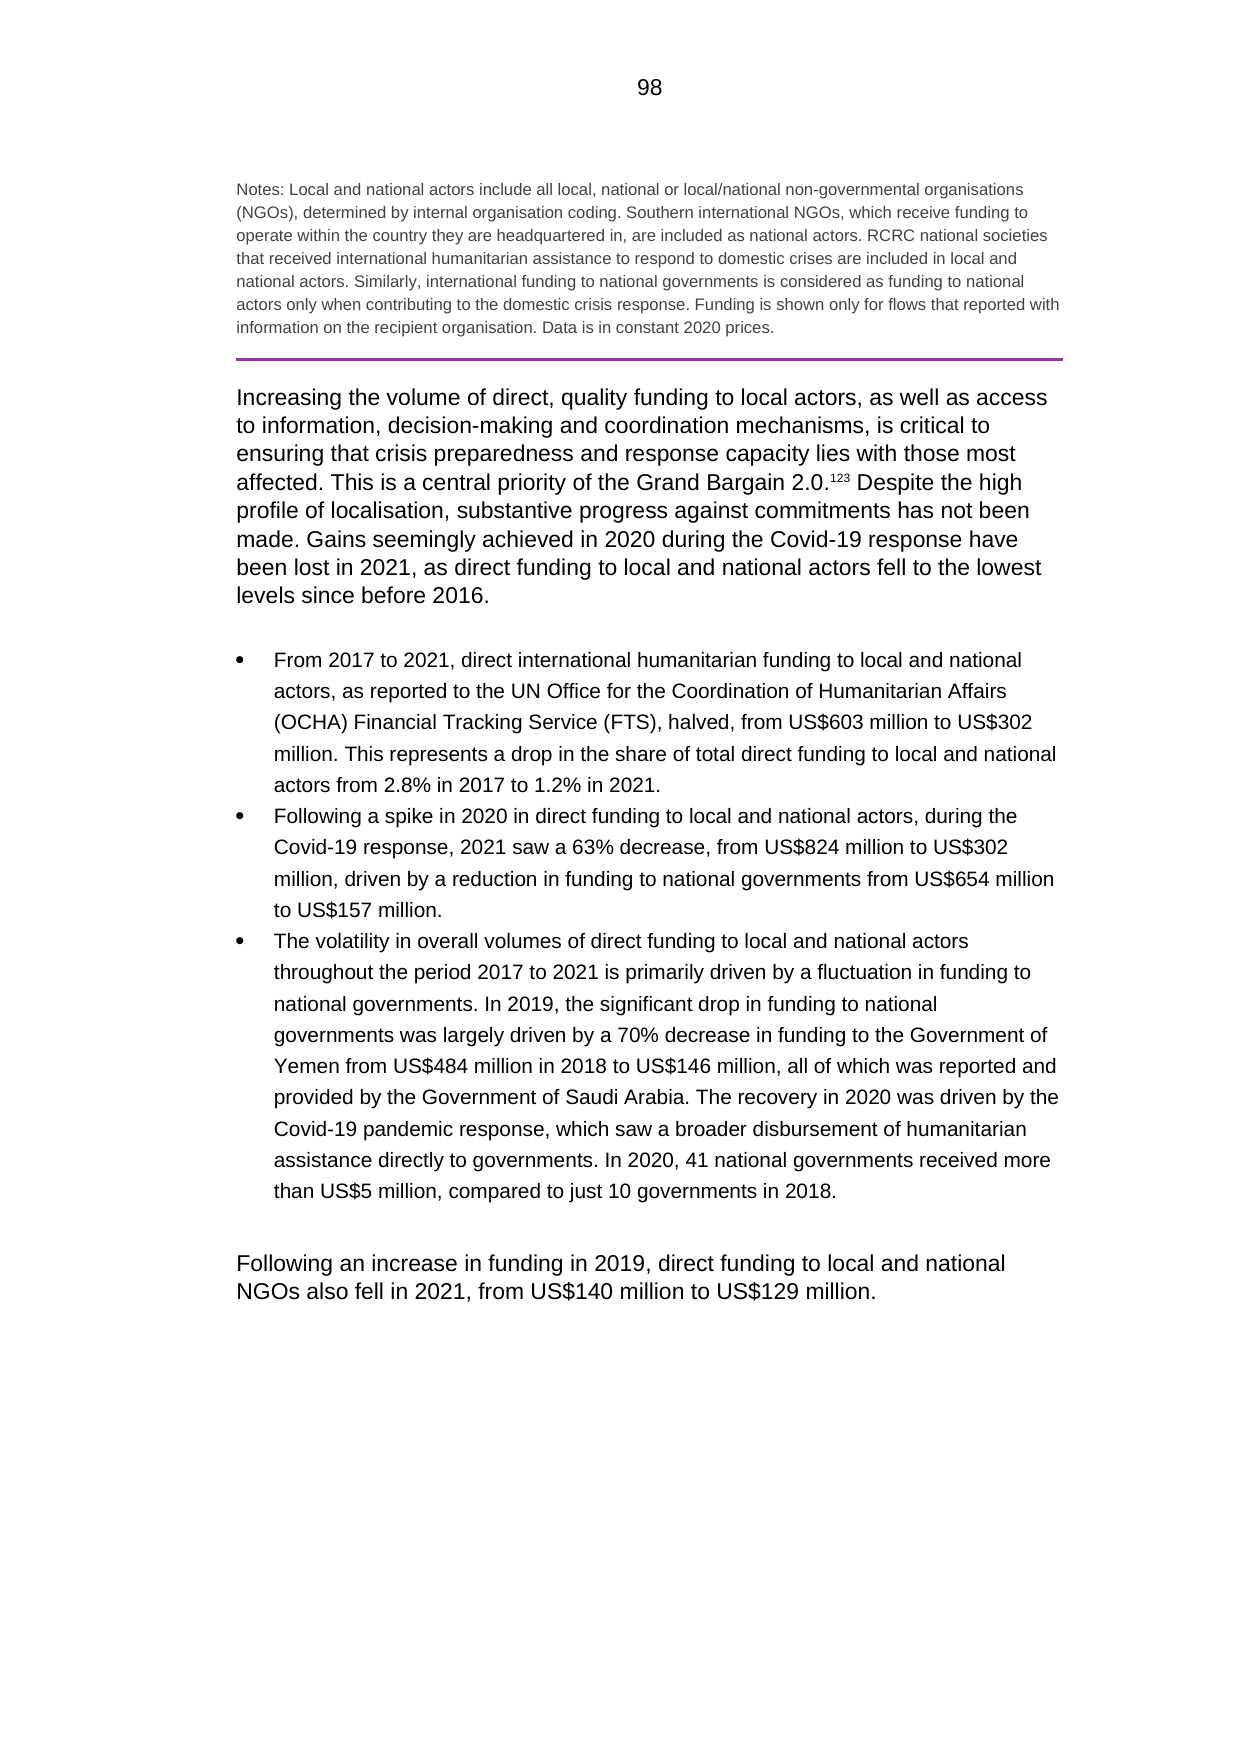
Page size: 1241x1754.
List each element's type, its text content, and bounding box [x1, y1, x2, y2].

list From 2017 to 2021, direct international humanitarian funding to local and national actors, as reported to the UN Office for the Coordination of Humanitarian Affairs (OCHA) Financial Tracking Service (FTS), halved, from US$603 million to US$302 million. This represents a drop in the share of total direct funding to local and national actors from 2.8% in 2017 to 1.2% in 2021. [236, 642, 1063, 798]
list The volatility in overall volumes of direct funding to local and national actors throughout the period 2017 to 2021 is primarily driven by a fluctuation in funding to national governments. In 2019, the significant drop in funding to national governments was largely driven by a 70% decrease in funding to the Government of Yemen from US$484 million in 2018 to US$146 million, all of which was reported and provided by the Government of Saudi Arabia. The recovery in 2020 was driven by the Covid-19 pandemic response, which saw a broader disbursement of humanitarian assistance directly to governments. In 2020, 41 national governments received more than US$5 million, compared to just 10 governments in 2018. [236, 923, 1063, 1205]
text Following an increase in funding in 2019, direct funding to local and national NGOs also fell in 2021, from US$140 million to US$129 million. [236, 1250, 1063, 1304]
list Following a spike in 2020 in direct funding to local and national actors, during the Covid-19 response, 2021 saw a 63% decrease, from US$824 million to US$302 million, driven by a reduction in funding to national governments from US$654 million to US$157 million. [236, 798, 1063, 923]
text Notes: Local and national actors include all local, national or local/national non-governmental organisations (NGOs), determined by internal organisation coding. Southern international NGOs, which receive funding to operate within the country they are headquartered in, are included as national actors. RCRC national societies that received international humanitarian assistance to respond to domestic crises are included in local and national actors. Similarly, international funding to national governments is considered as funding to national actors only when contributing to the domestic crisis response. Funding is shown only for flows that reported with information on the recipient organisation. Data is in constant 2020 prices. [236, 177, 1063, 358]
text Increasing the volume of direct, quality funding to local actors, as well as access to information, decision-making and coordination mechanisms, is critical to ensuring that crisis preparedness and response capacity lies with those most affected. This is a central priority of the Grand Bargain 2.0. Despite the high profile of localisation, substantive progress against commitments has not been made. Gains seemingly achieved in 2020 during the Covid-19 response have been lost in 2021, as direct funding to local and national actors fell to the lowest levels since before 2016. [236, 383, 1063, 609]
